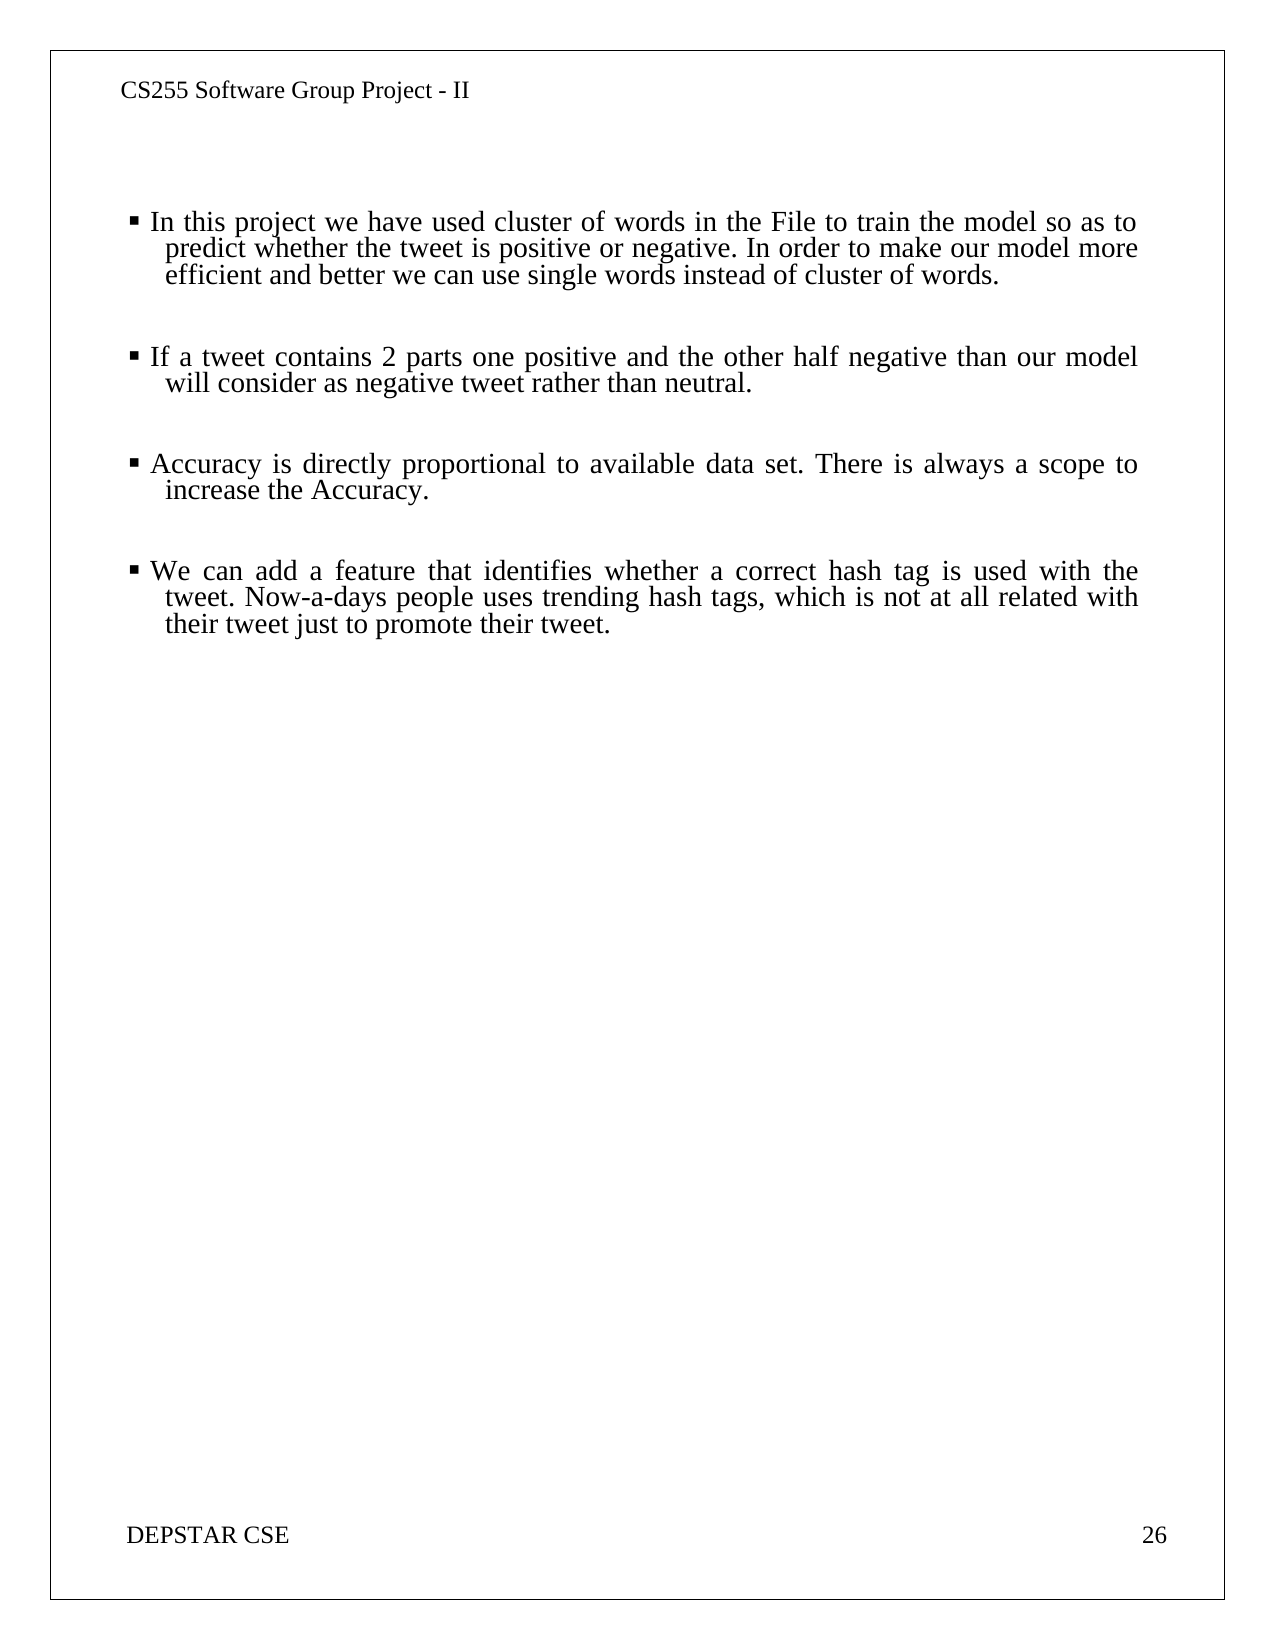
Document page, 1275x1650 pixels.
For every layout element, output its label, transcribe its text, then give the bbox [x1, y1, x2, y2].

list In this project we have used cluster of words in the File to train the model so as to predict whether the tweet is positive or negative. In order to make our model more efficient and better we can use single words instead of cluster of words. [127, 210, 1139, 291]
list If a tweet contains 2 parts one positive and the other half negative than our model will consider as negative tweet rather than neutral. [127, 344, 1139, 398]
list Accuracy is directly proportional to available data set. There is always a scope to increase the Accuracy. [127, 452, 1139, 506]
list We can add a feature that identifies whether a correct hash tag is used with the tweet. Now-a-days people uses trending hash tags, which is not at all related with their tweet just to promote their tweet. [127, 559, 1139, 640]
